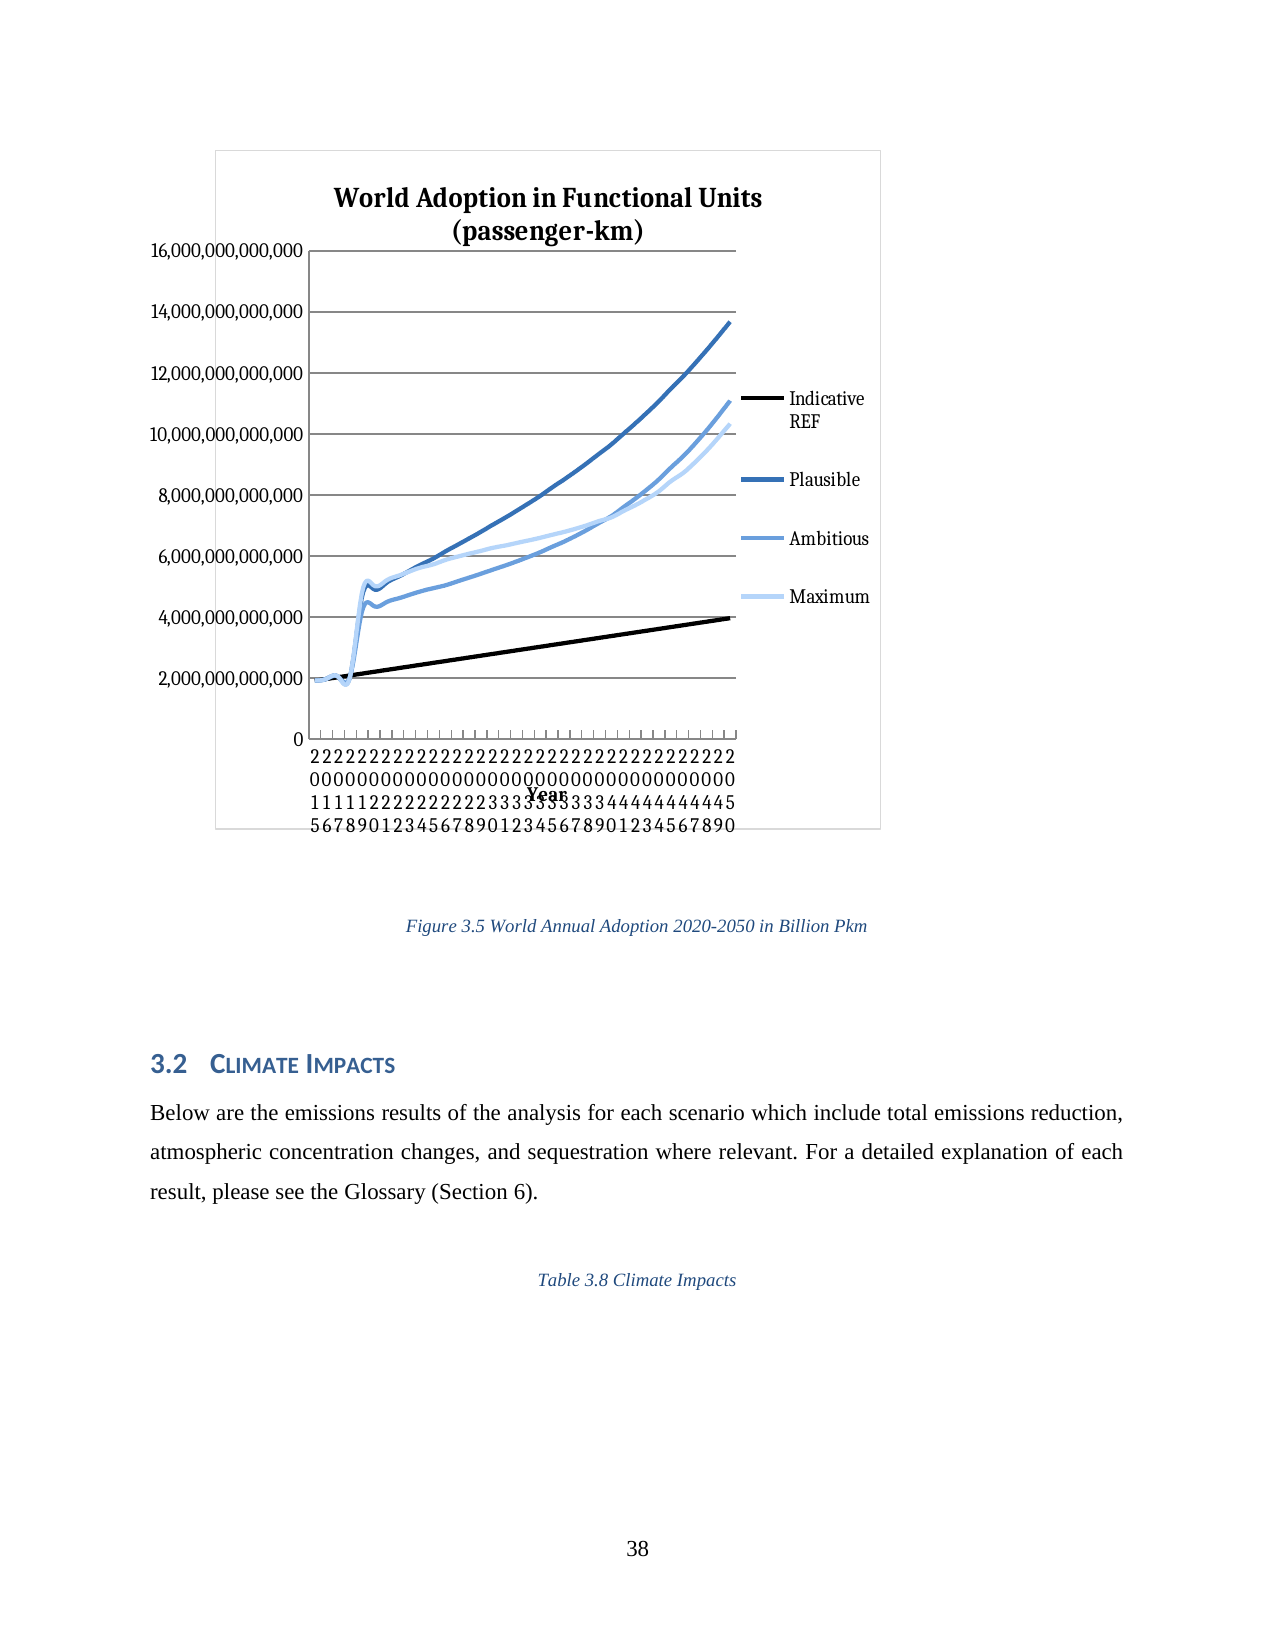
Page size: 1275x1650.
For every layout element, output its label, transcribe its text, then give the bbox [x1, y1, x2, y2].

subtitle Climate Impacts [150, 1045, 1125, 1081]
text Below are the emissions results of the analysis for each scenario which include total emissions reduction, atmospheric concentration changes, and sequestration where relevant. For a detailed explanation of each result, please see the Glossary (Section 6). [150, 1099, 1125, 1204]
